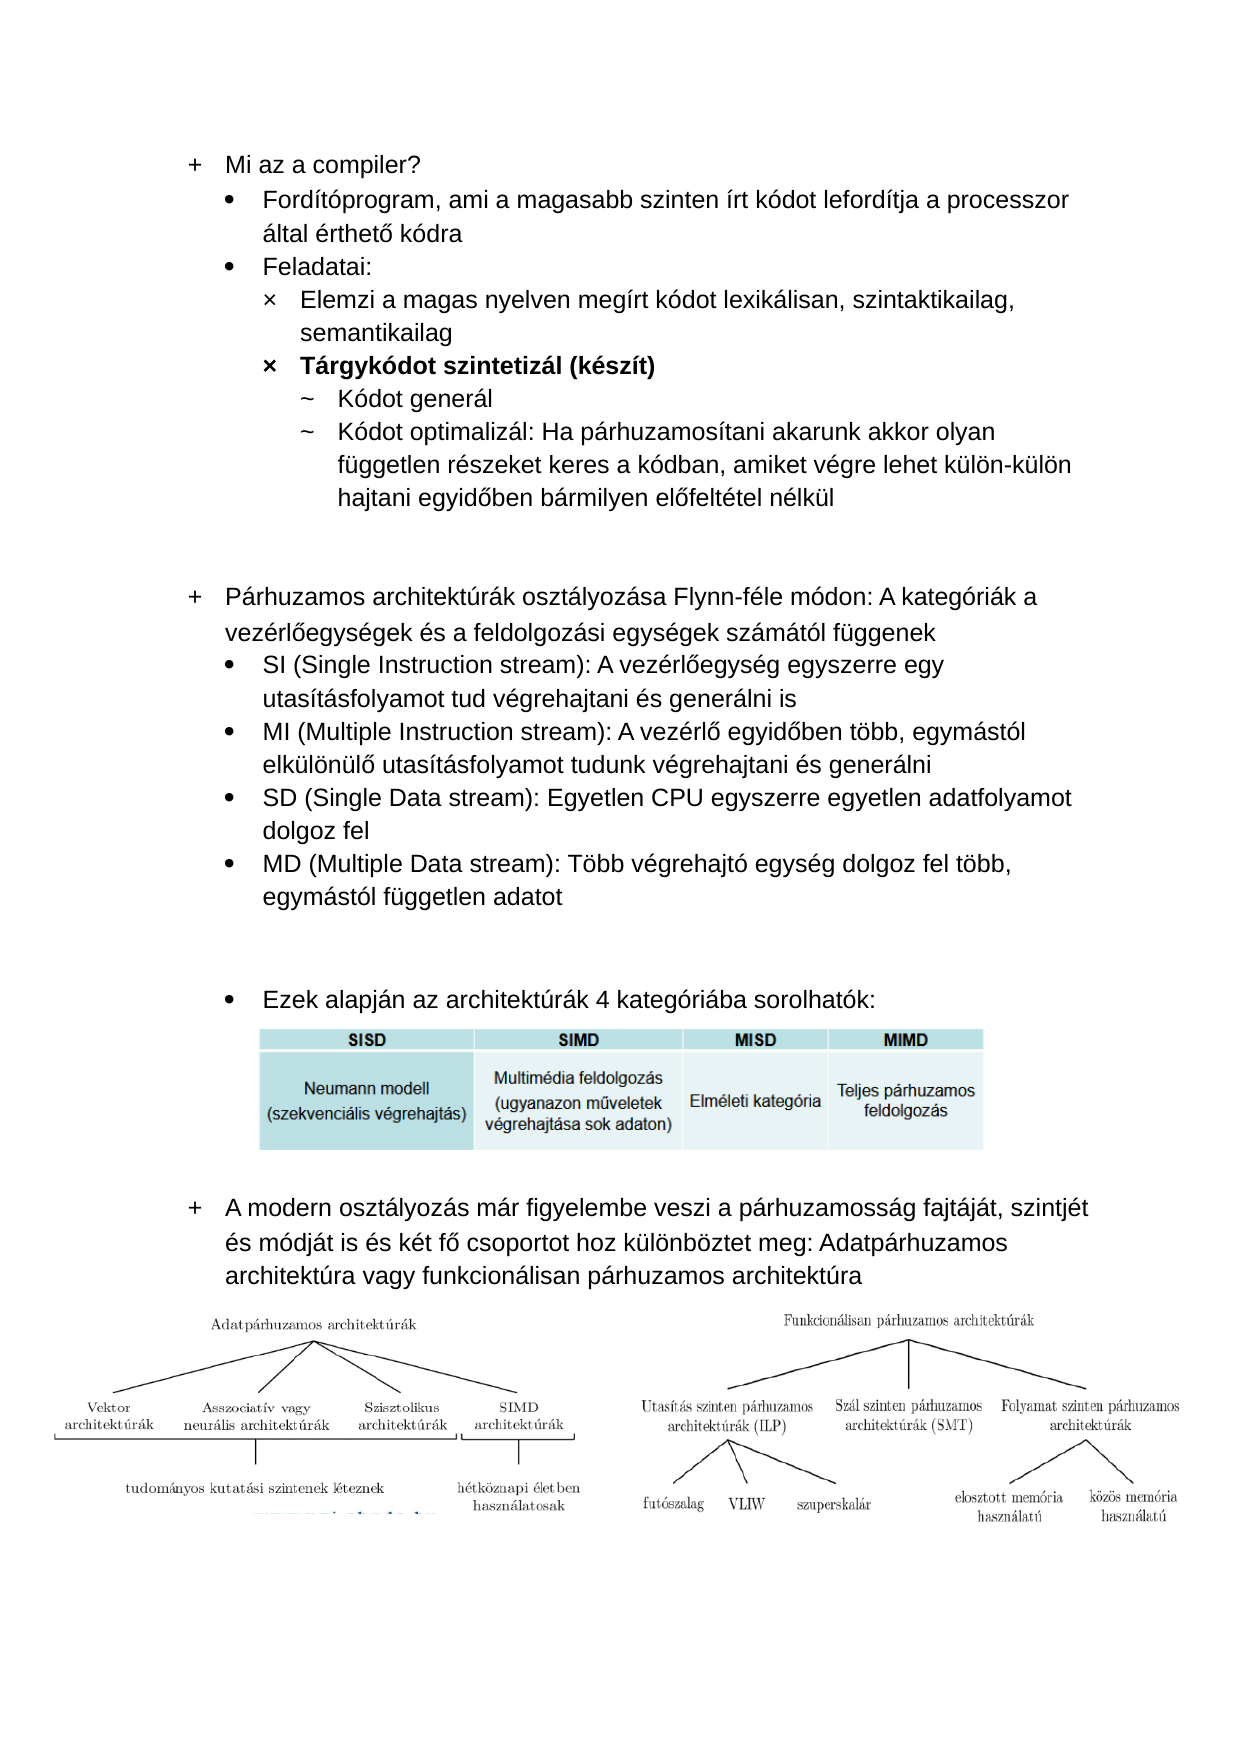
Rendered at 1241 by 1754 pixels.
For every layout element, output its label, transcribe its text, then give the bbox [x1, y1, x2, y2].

picture [252, 1023, 988, 1151]
list MI (Multiple Instruction stream): A vezérlő egyidőben több, egymástól elkülönülő utasításfolyamot tudunk végrehajtani és generálni [225, 717, 1090, 778]
list Tárgykódot szintetizál (készít) [262, 351, 1090, 379]
list SI (Single Instruction stream): A vezérlőegység egyszerre egy utasításfolyamot tud végrehajtani és generálni is [225, 651, 1090, 712]
list Feladatai: [225, 252, 1090, 281]
list Kódot generál [300, 384, 1090, 413]
list MD (Multiple Data stream): Több végrehajtó egység dolgoz fel több, egymástól független adatot [225, 849, 1090, 911]
picture [47, 1303, 583, 1514]
list SD (Single Data stream): Egyetlen CPU egyszerre egyetlen adatfolyamot dolgoz fel [225, 783, 1090, 845]
list Fordítóprogram, ami a magasabb szinten írt kódot lefordítja a processzor által érthető kódra [225, 186, 1090, 247]
list A modern osztályozás már figyelembe veszi a párhuzamosság fajtáját, szintjét és módját is és két fő csoportot hoz különböztet meg: Adatpárhuzamos architektúra vagy funkcionálisan párhuzamos architektúra [187, 1192, 1090, 1289]
picture [625, 1301, 1193, 1522]
list Ezek alapján az architektúrák 4 kategóriába sorolhatók: [225, 981, 1090, 1016]
list Elemzi a magas nyelven megírt kódot lexikálisan, szintaktikailag, semantikailag [262, 285, 1090, 347]
list Mi az a compiler? [187, 150, 1090, 181]
list Párhuzamos architektúrák osztályozása Flynn-féle módon: A kategóriák a vezérlőegységek és a feldolgozási egységek számától függenek [187, 582, 1090, 646]
list Kódot optimalizál: Ha párhuzamosítani akarunk akkor olyan független részeket keres a kódban, amiket végre lehet külön-külön hajtani egyidőben bármilyen előfeltétel nélkül [300, 417, 1090, 512]
